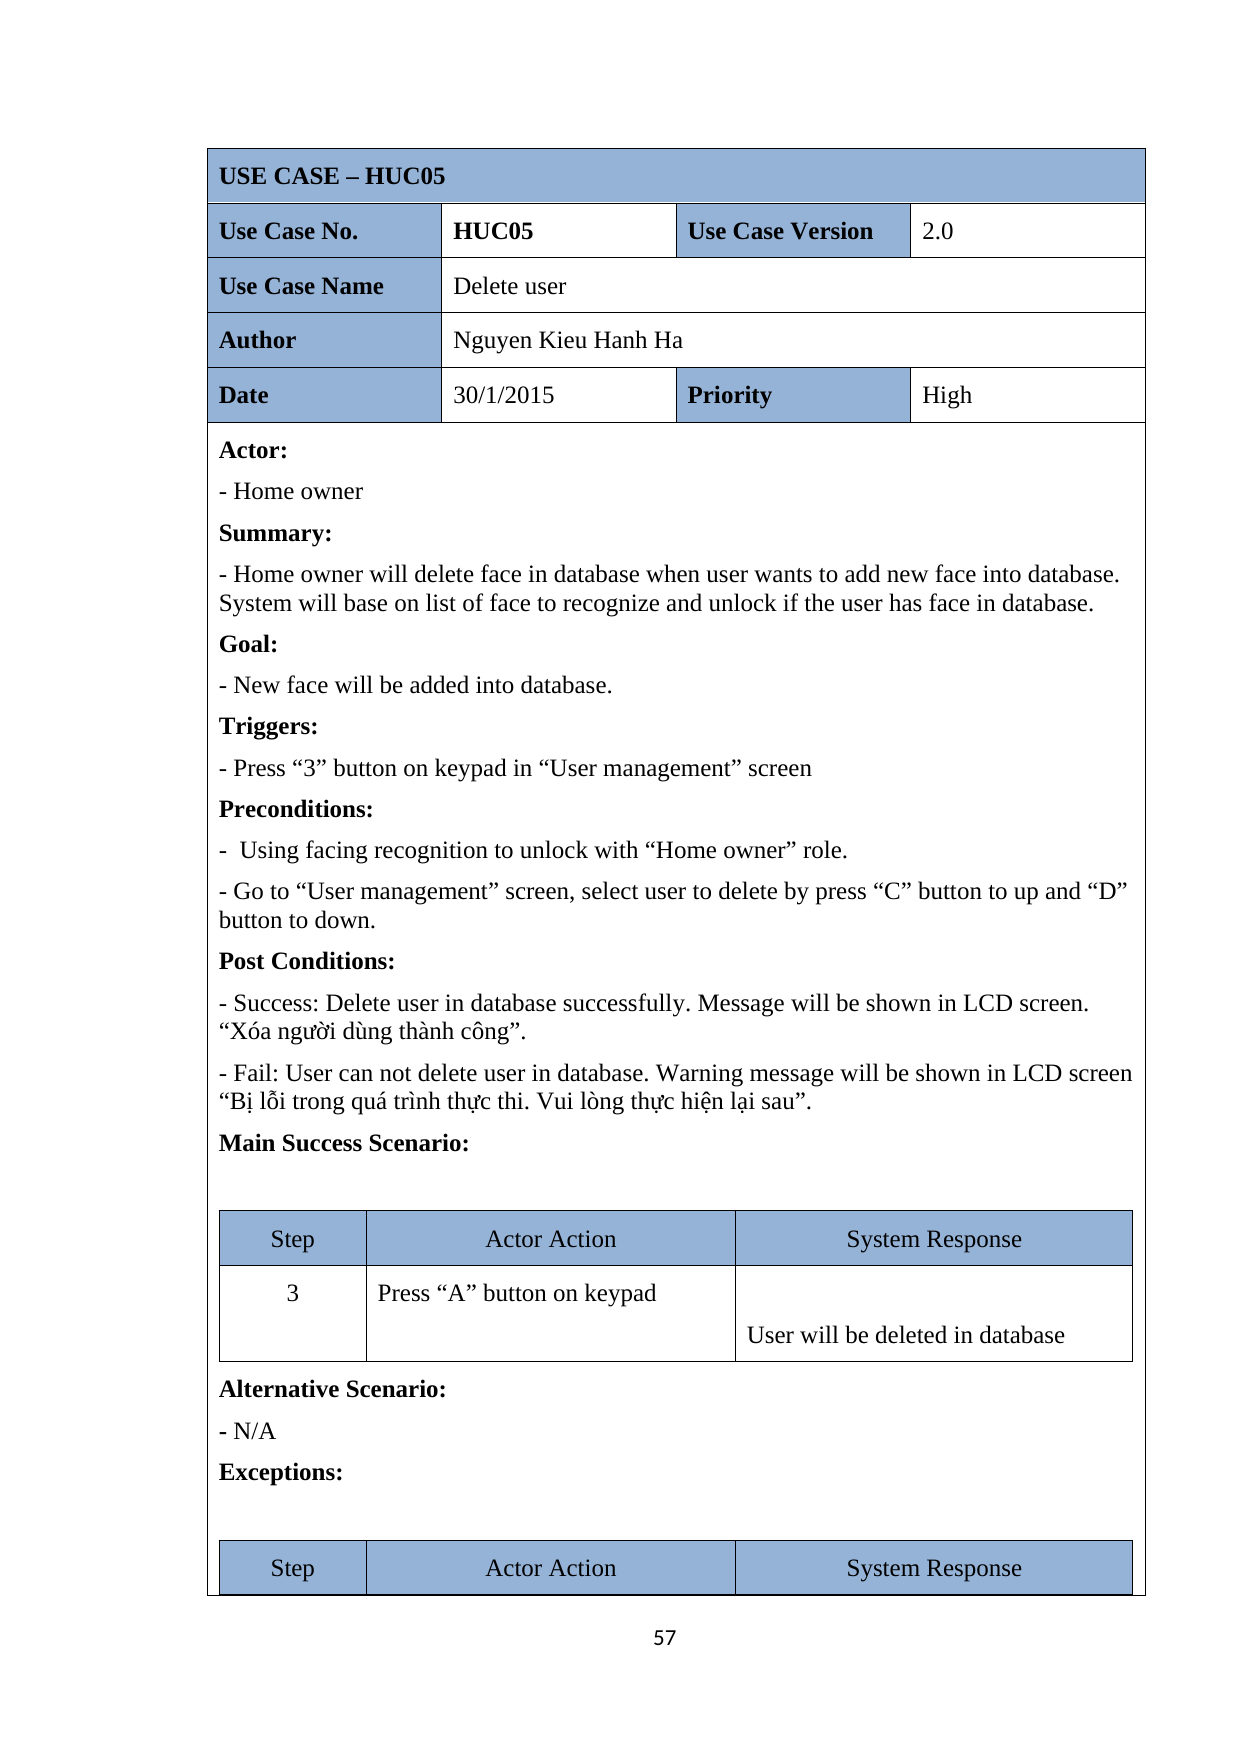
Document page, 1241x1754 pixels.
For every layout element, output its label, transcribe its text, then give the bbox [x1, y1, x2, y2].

table_header USE CASE – HUC05 [208, 149, 1145, 202]
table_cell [208, 423, 1145, 1595]
table_cell HUC05 [442, 204, 676, 257]
table_cell Use Case No. [208, 204, 441, 257]
table_cell Use Case Name [208, 258, 441, 312]
table_cell Use Case Version [677, 204, 910, 257]
table_cell Priority [677, 368, 910, 422]
table_cell Delete user [442, 258, 1145, 312]
table_cell Date [208, 368, 441, 422]
table_cell 30/1/2015 [442, 368, 676, 422]
table_cell 2.0 [911, 204, 1145, 257]
table_cell High [911, 368, 1145, 422]
table_cell Author [208, 313, 441, 367]
table_cell Nguyen Kieu Hanh Ha [442, 313, 1145, 367]
